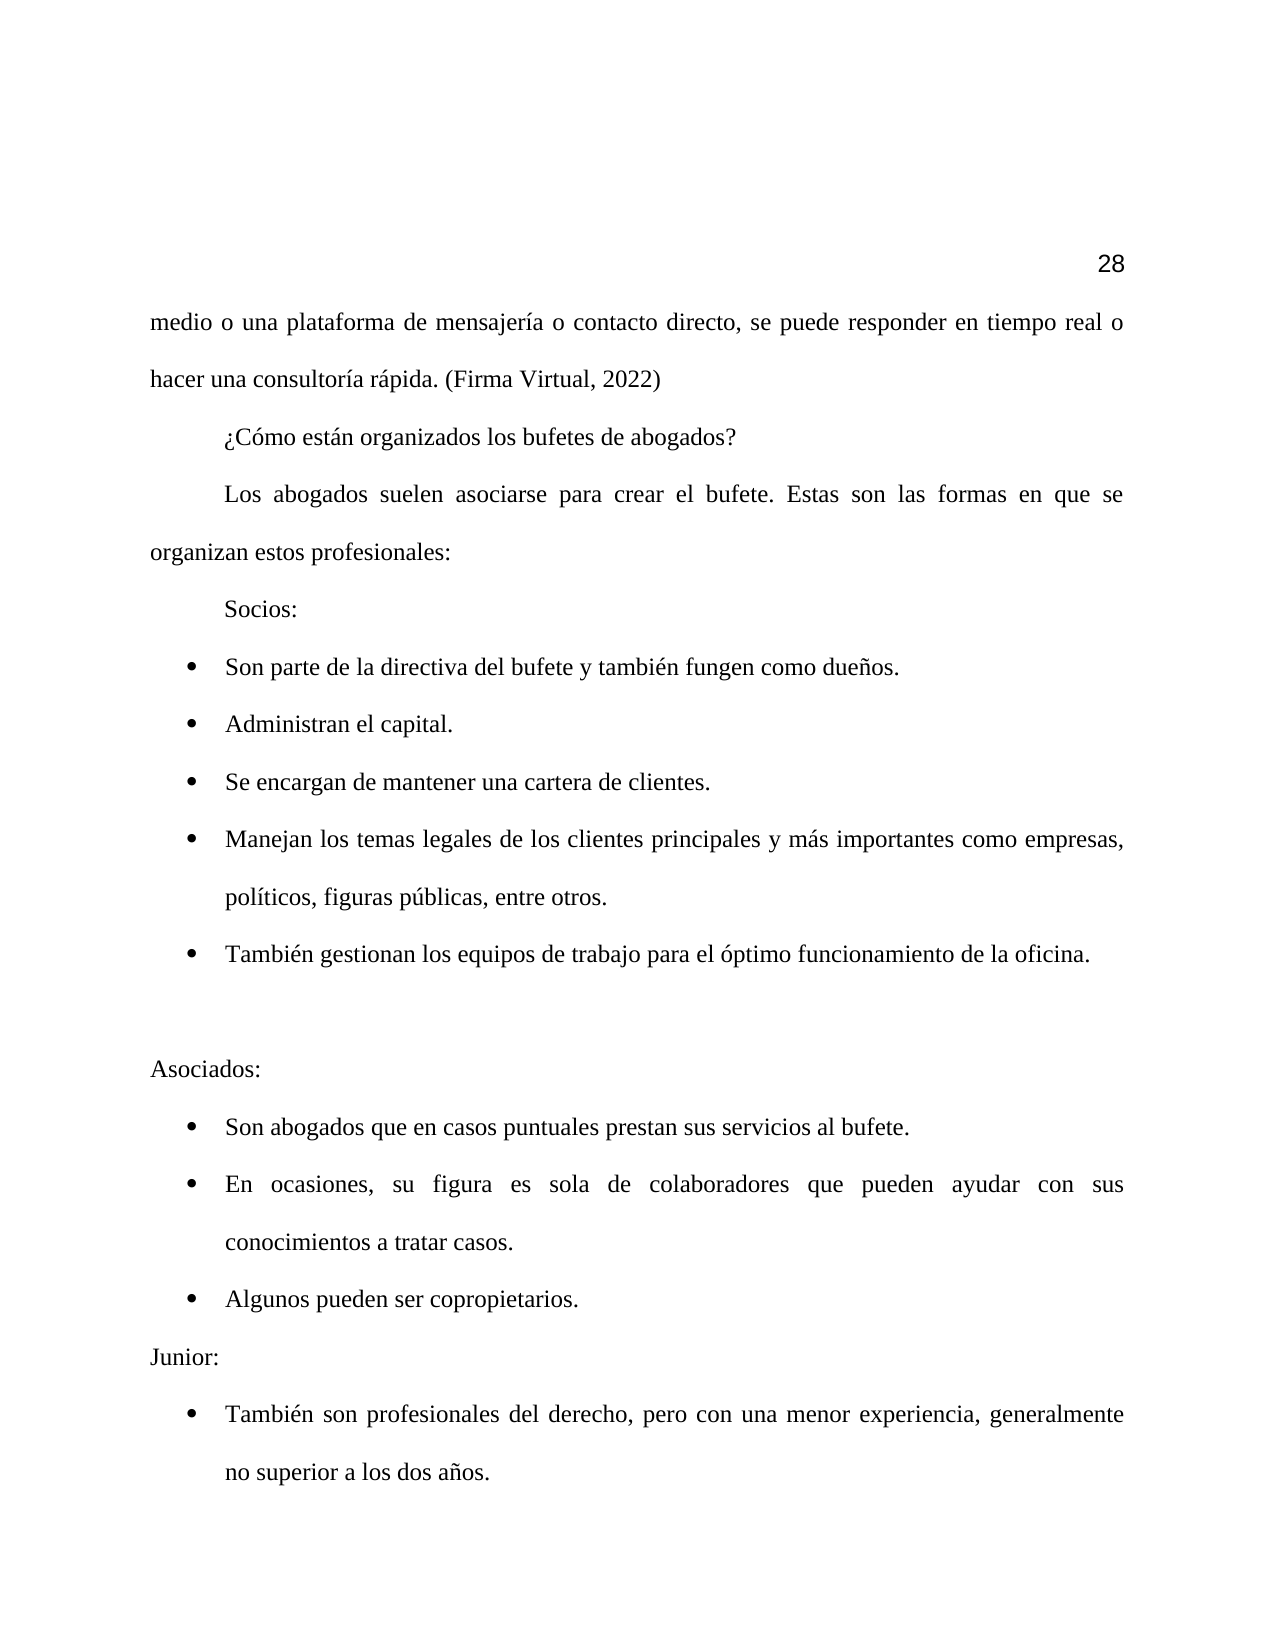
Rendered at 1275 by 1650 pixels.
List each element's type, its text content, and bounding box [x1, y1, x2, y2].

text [150, 307, 1125, 393]
text ¿Cómo están organizados los bufetes de abogados? [150, 422, 1125, 451]
list También gestionan los equipos de trabajo para el óptimo funcionamiento de la oficina. [187, 939, 1125, 968]
list También son profesionales del derecho, pero con una menor experiencia, generalmente no superior a los dos años. [187, 1399, 1125, 1486]
list Son parte de la directiva del bufete y también fungen como dueños. [187, 652, 1125, 681]
text Junior: [150, 1342, 1125, 1371]
text Socios: [150, 594, 1125, 623]
list Son abogados que en casos puntuales prestan sus servicios al bufete. [187, 1112, 1125, 1141]
list Algunos pueden ser copropietarios. [187, 1284, 1125, 1313]
list Manejan los temas legales de los clientes principales y más importantes como empresas, políticos, figuras públicas, entre otros. [187, 824, 1125, 911]
list Administran el capital. [187, 709, 1125, 738]
list Se encargan de mantener una cartera de clientes. [187, 767, 1125, 796]
text Asociados: [150, 1054, 1125, 1083]
list En ocasiones, su figura es sola de colaboradores que pueden ayudar con sus conocimientos a tratar casos. [187, 1169, 1125, 1256]
text Los abogados suelen asociarse para crear el bufete. Estas son las formas en que se organizan estos profesionales: [150, 479, 1125, 566]
